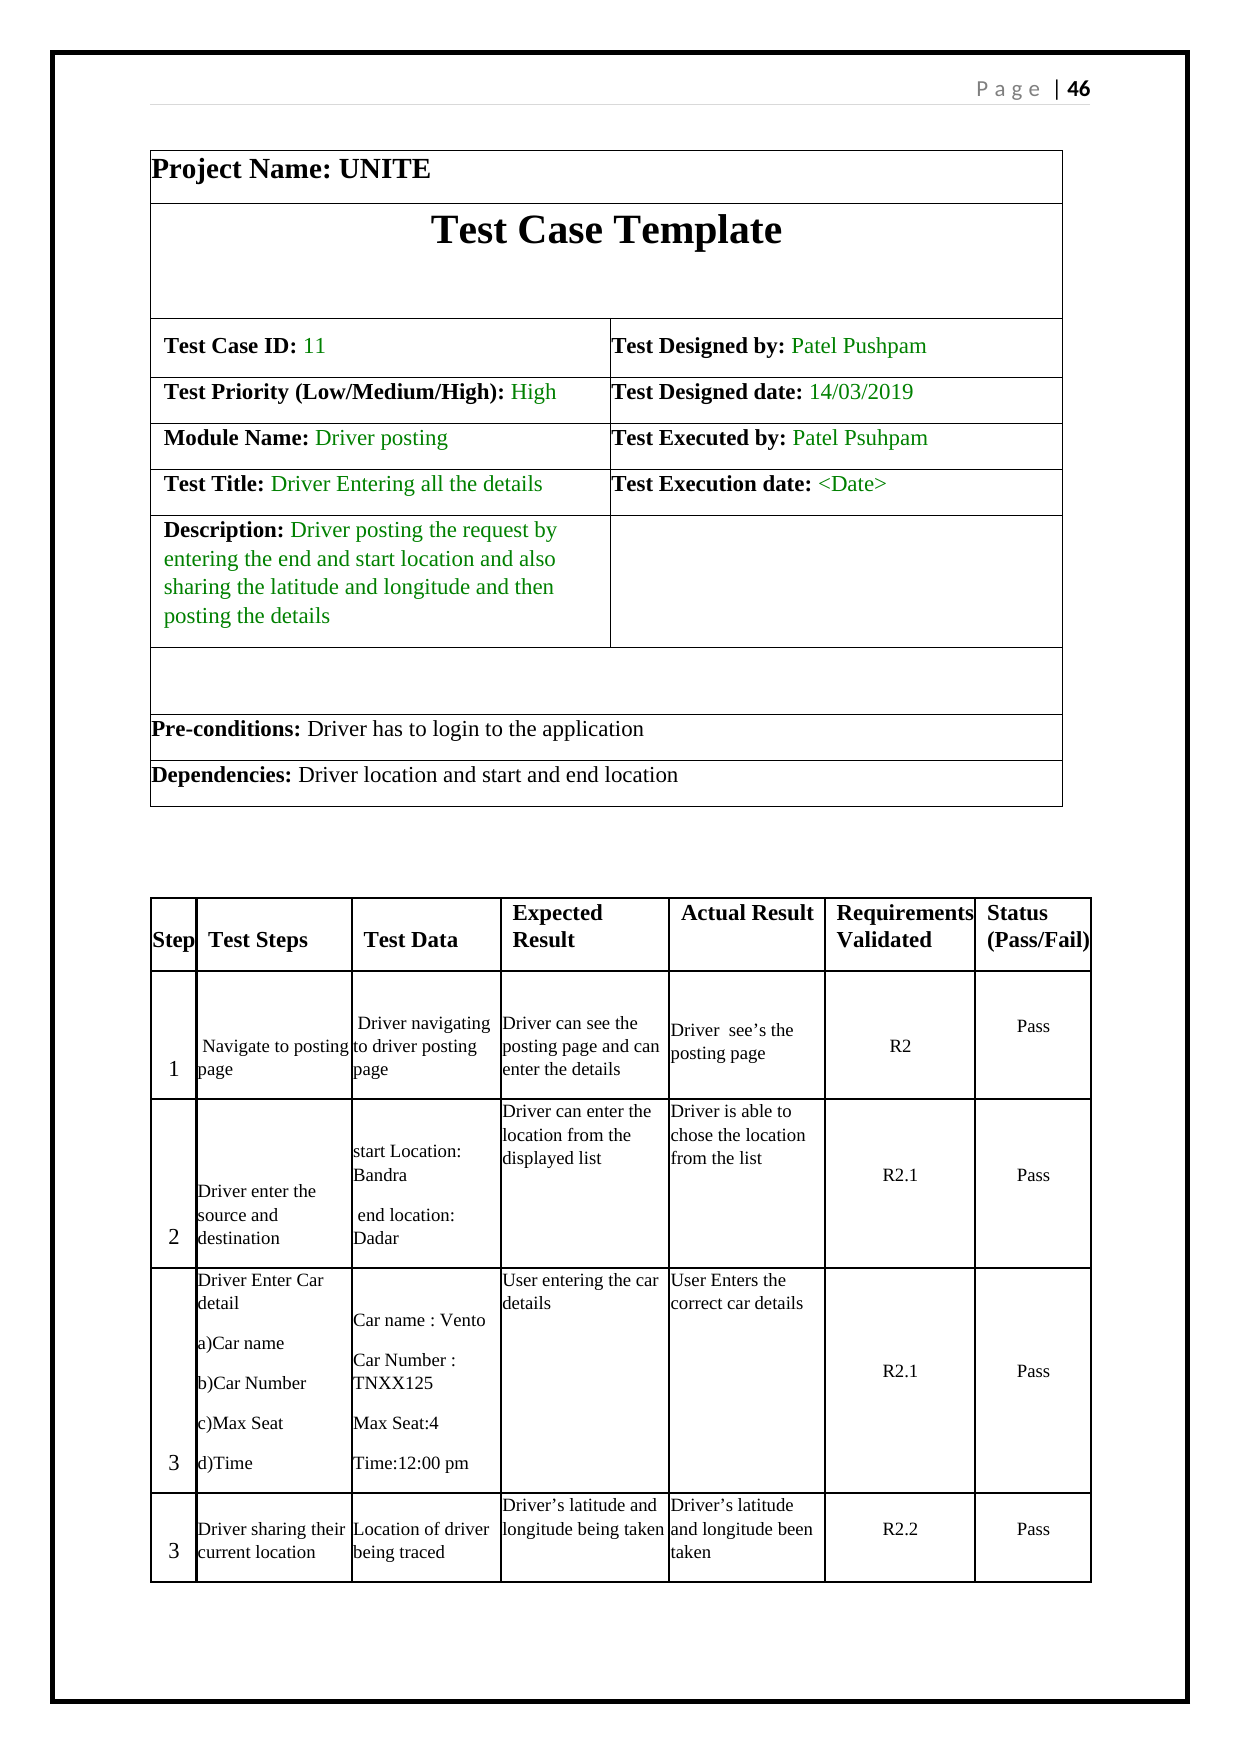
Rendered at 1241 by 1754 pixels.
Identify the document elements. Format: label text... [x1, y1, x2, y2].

table_cell Pre-conditions: Driver has to login to the application [151, 715, 1062, 760]
table_cell Module Name: Driver posting [151, 424, 610, 469]
table_cell Driver navigating to driver posting page [353, 972, 500, 1098]
table_cell 3 [152, 1494, 195, 1581]
table_cell Driver sharing their current location [198, 1494, 351, 1581]
table_cell User Enters the correct car details [670, 1269, 824, 1492]
table_cell Test Designed by: Patel Pushpam [611, 319, 1062, 377]
table_cell [151, 648, 1062, 714]
table_cell Driver enter the source and destination [198, 1100, 351, 1267]
table_header Expected Result [502, 899, 668, 969]
table_cell Driver can enter the location from the displayed list [502, 1100, 668, 1267]
table_cell Driver’s latitude and longitude been taken [670, 1494, 824, 1581]
table_cell [611, 516, 1062, 647]
table_cell Location of driver being traced [353, 1494, 500, 1581]
table_cell 2 [152, 1100, 195, 1267]
table_cell Test Title: Driver Entering all the details [151, 470, 610, 515]
table_cell Test Case Template [151, 204, 1062, 318]
table_cell Driver see’s the posting page [670, 972, 824, 1098]
table_cell User entering the car details [502, 1269, 668, 1492]
table_header Project Name: UNITE [151, 151, 1062, 203]
table_cell Description: Driver posting the request by entering the end and start location and also sharing the latitude and longitude and then posting the details [151, 516, 610, 647]
table_header Test Steps [198, 899, 351, 969]
table_cell R2.1 [826, 1100, 974, 1267]
table_cell Navigate to posting page [198, 972, 351, 1098]
table_cell R2.2 [826, 1494, 974, 1581]
table_cell Driver Enter Car detail a)Car name b)Car Number c)Max Seat d)Time [198, 1269, 351, 1492]
table_cell Dependencies: Driver location and start and end location [151, 761, 1062, 806]
table_cell Test Executed by: Patel Psuhpam [611, 424, 1062, 469]
table_header Test Data [353, 899, 500, 969]
table_header Actual Result [670, 899, 824, 969]
table_header Step [152, 899, 195, 969]
table_cell Driver can see the posting page and can enter the details [502, 972, 668, 1098]
table_header Status (Pass/Fail) [976, 899, 1090, 969]
table_cell Car name : Vento Car Number : TNXX125 Max Seat:4 Time:12:00 pm [353, 1269, 500, 1492]
table_header Requirements Validated [826, 899, 974, 969]
table_cell Driver’s latitude and longitude being taken [502, 1494, 668, 1581]
table_cell R2.1 [826, 1269, 974, 1492]
table_cell 3 [152, 1269, 195, 1492]
table_cell 1 [152, 972, 195, 1098]
table_cell start Location: Bandra end location: Dadar [353, 1100, 500, 1267]
table_cell Test Priority (Low/Medium/High): High [151, 378, 610, 423]
table_cell Pass [976, 1269, 1090, 1492]
table_cell Test Case ID: 11 [151, 319, 610, 377]
table_cell Test Designed date: 14/03/2019 [611, 378, 1062, 423]
table_cell Pass [976, 972, 1090, 1098]
table_cell Pass [976, 1100, 1090, 1267]
table_cell Pass [976, 1494, 1090, 1581]
table_cell Test Execution date: <Date> [611, 470, 1062, 515]
table_cell R2 [826, 972, 974, 1098]
table_cell Driver is able to chose the location from the list [670, 1100, 824, 1267]
